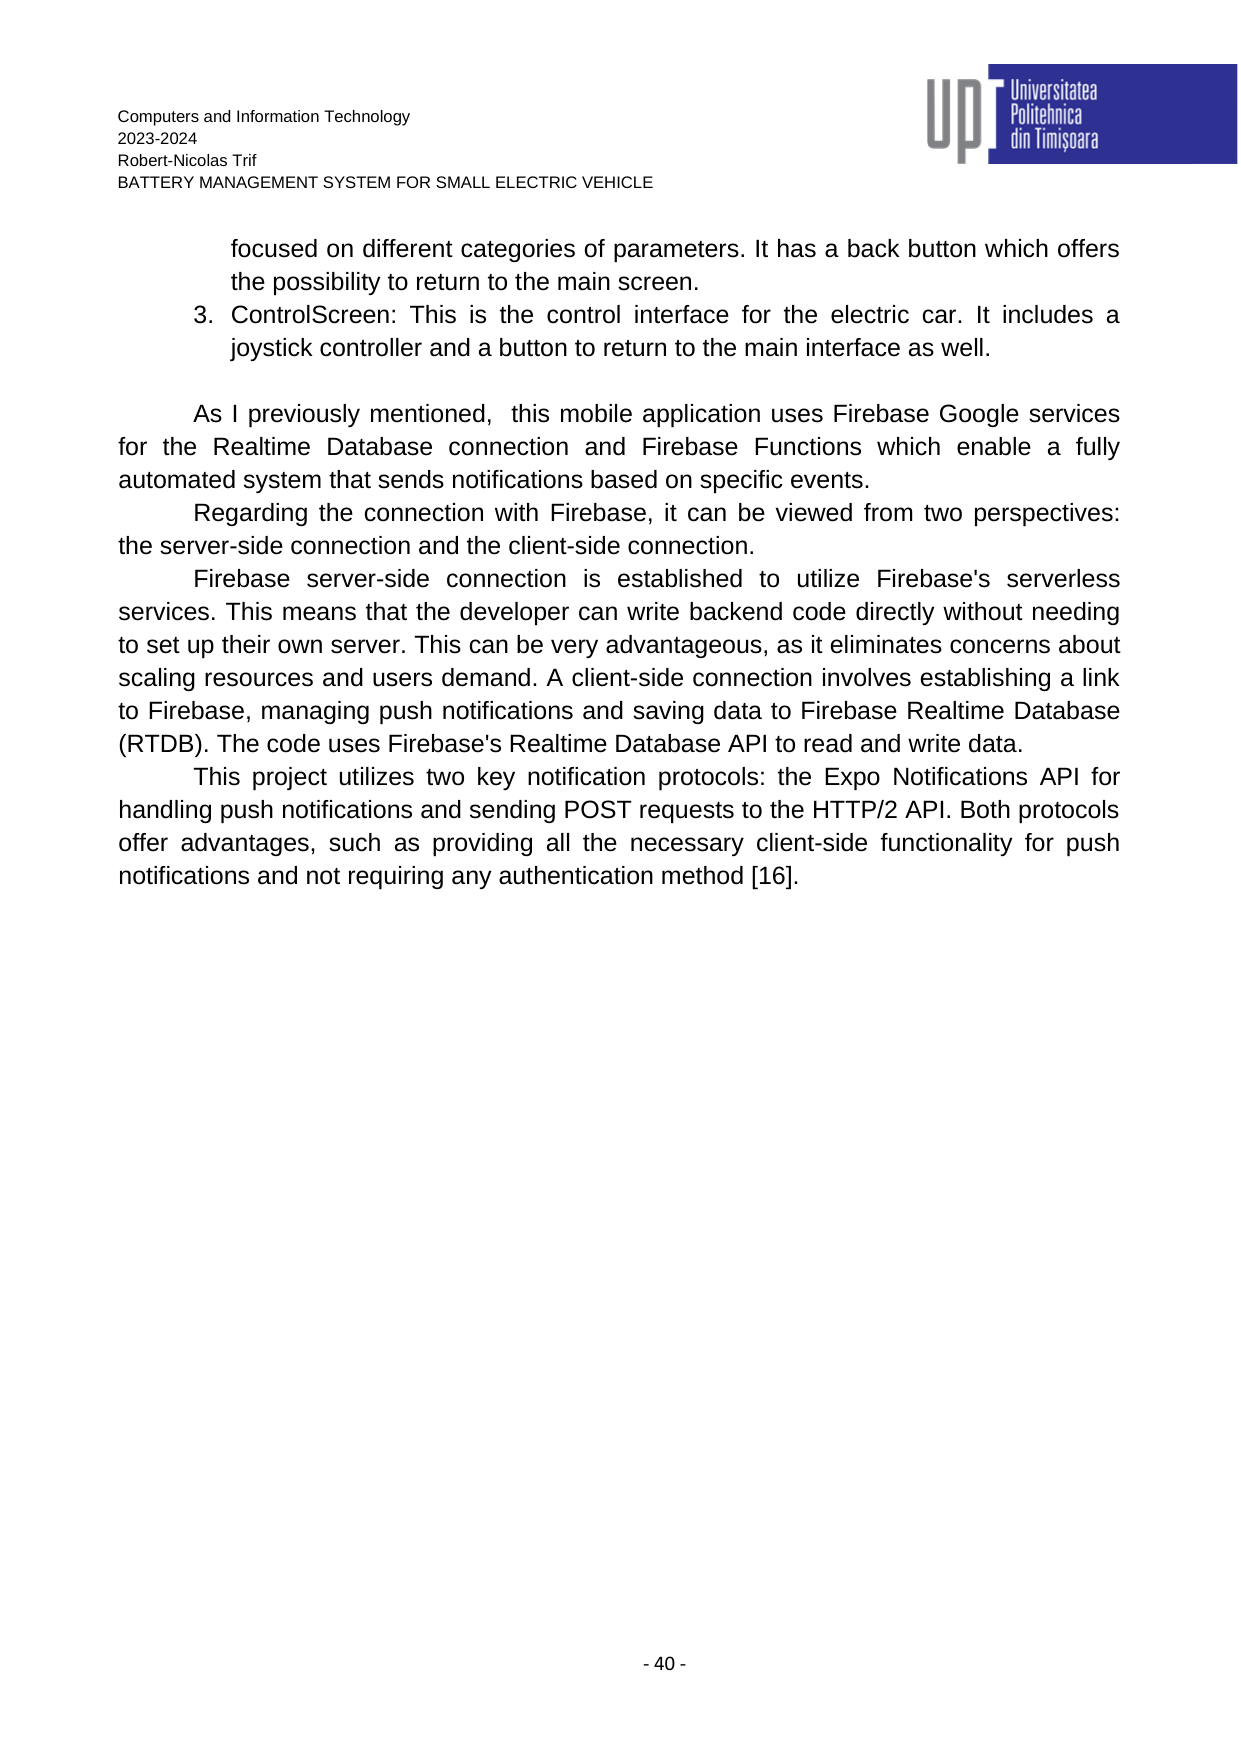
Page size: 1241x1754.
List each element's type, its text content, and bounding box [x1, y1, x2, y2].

title ControlScreen: This is the control interface for the electric car. It includes a joystick controller and a button to return to the main interface as well. [193, 299, 1122, 361]
picture [927, 64, 1238, 164]
title Regarding the connection with Firebase, it can be viewed from two perspectives: the server-side connection and the client-side connection. [118, 498, 1122, 559]
title Firebase server-side connection is established to utilize Firebase's serverless services. This means that the developer can write backend code directly without needing to set up their own server. This can be very advantageous, as it eliminates concerns about scaling resources and users demand. A client-side connection involves establishing a link to Firebase, managing push notifications and saving data to Firebase Realtime Database (RTDB). The code uses Firebase's Realtime Database API to read and write data. [118, 564, 1122, 758]
title As I previously mentioned, this mobile application uses Firebase Google services for the Realtime Database connection and Firebase Functions which enable a fully automated system that sends notifications based on specific events. [118, 399, 1122, 493]
title This project utilizes two key notification protocols: the Expo Notifications API for handling push notifications and sending POST requests to the HTTP/2 API. Both protocols offer advantages, such as providing all the necessary client-side functionality for push notifications and not requiring any authentication method [16]. [118, 762, 1122, 890]
